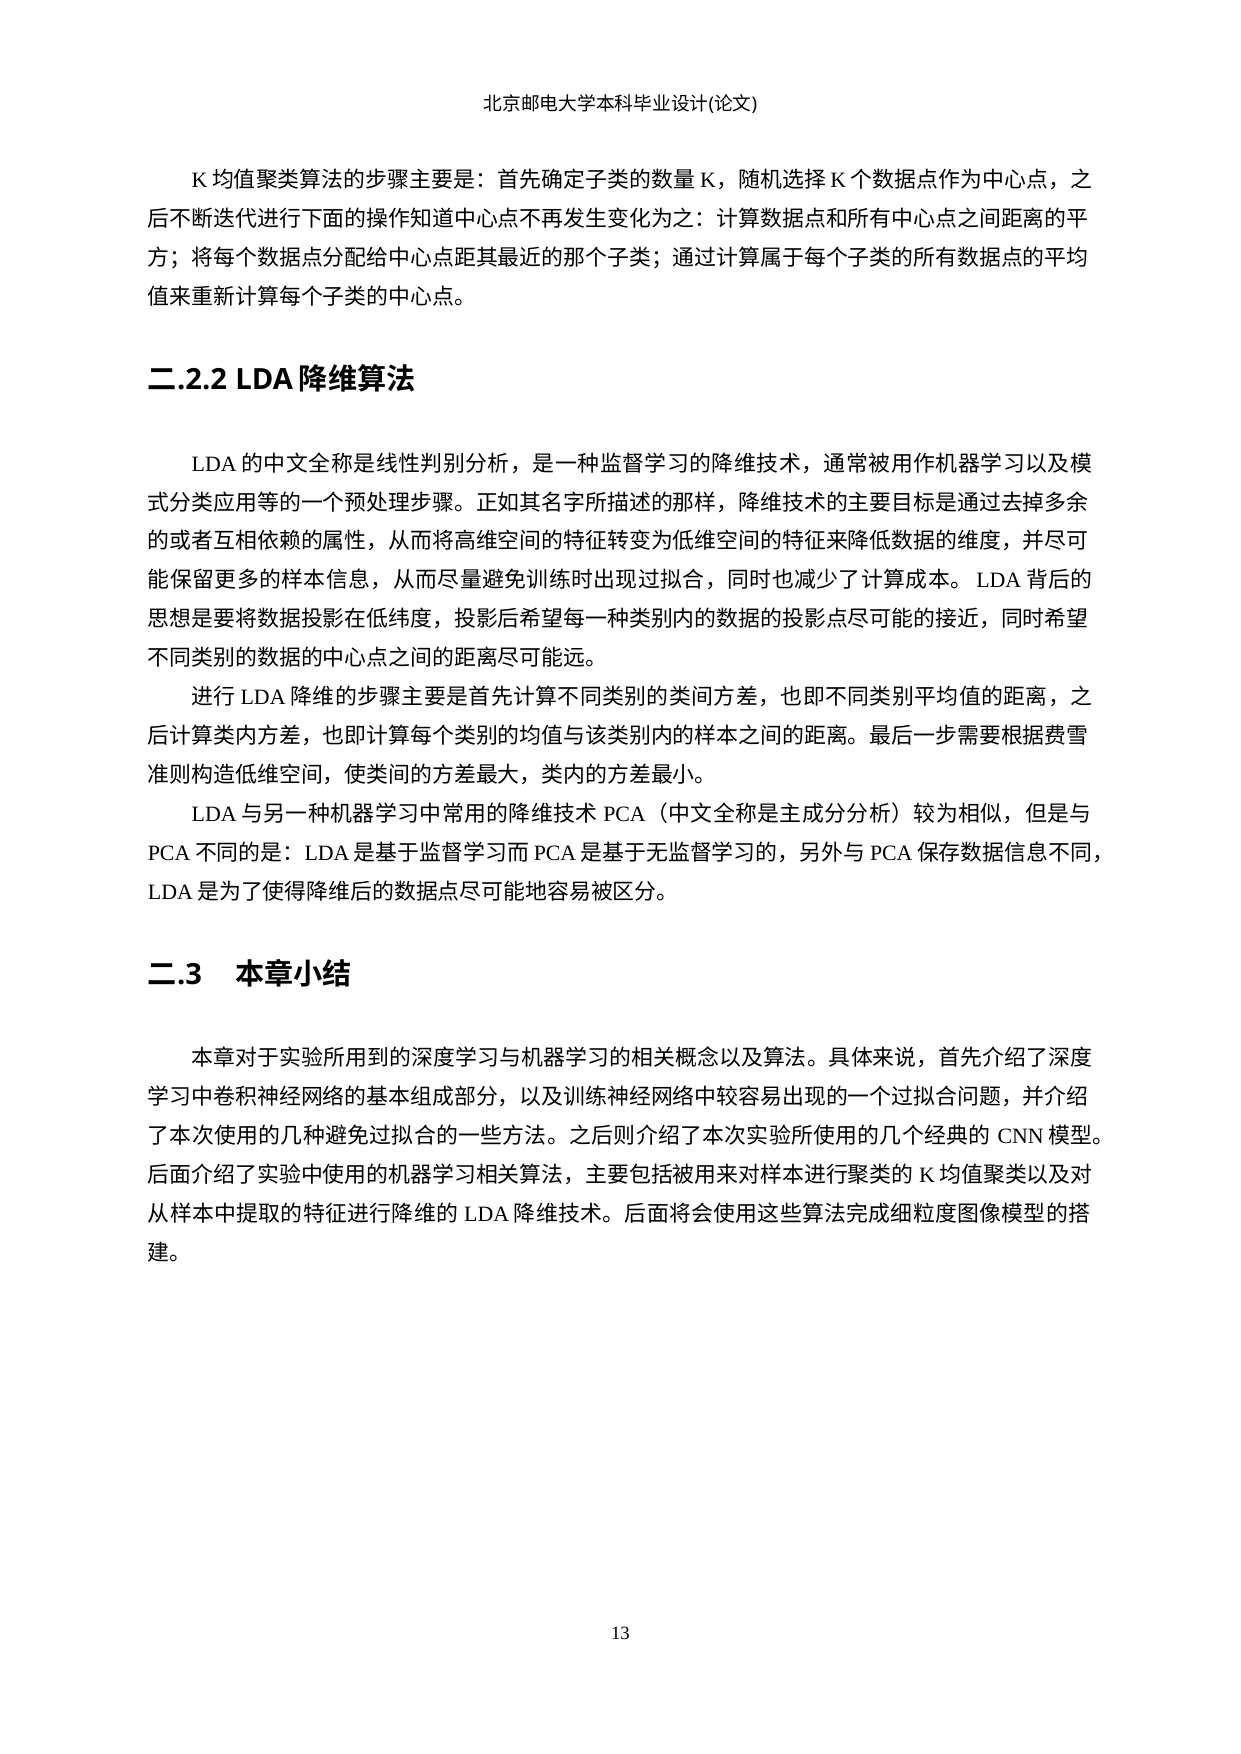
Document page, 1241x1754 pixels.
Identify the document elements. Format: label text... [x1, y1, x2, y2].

text K均值聚类算法的步骤主要是：首先确定子类的数量K，随机选择K个数据点作为中心点，之后不断迭代进行下面的操作知道中心点不再发生变化为之：计算数据点和所有中心点之间距离的平方；将每个数据点分配给中心点距其最近的那个子类；通过计算属于每个子类的所有数据点的平均值来重新计算每个子类的中心点。 [148, 162, 1092, 311]
text 本章对于实验所用到的深度学习与机器学习的相关概念以及算法。具体来说，首先介绍了深度学习中卷积神经网络的基本组成部分，以及训练神经网络中较容易出现的一个过拟合问题，并介绍了本次使用的几种避免过拟合的一些方法。之后则介绍了本次实验所使用的几个经典的CNN模型。后面介绍了实验中使用的机器学习相关算法，主要包括被用来对样本进行聚类的K均值聚类以及对从样本中提取的特征进行降维的LDA降维技术。后面将会使用这些算法完成细粒度图像模型的搭建。 [148, 1040, 1092, 1267]
text LDA的中文全称是线性判别分析，是一种监督学习的降维技术，通常被用作机器学习以及模式分类应用等的一个预处理步骤。正如其名字所描述的那样，降维技术的主要目标是通过去掉多余的或者互相依赖的属性，从而将高维空间的特征转变为低维空间的特征来降低数据的维度，并尽可能保留更多的样本信息，从而尽量避免训练时出现过拟合，同时也减少了计算成本。LDA背后的思想是要将数据投影在低纬度，投影后希望每一种类别内的数据的投影点尽可能的接近，同时希望不同类别的数据的中心点之间的距离尽可能远。 [148, 445, 1092, 672]
subtitle LDA降维算法 [148, 345, 1092, 410]
subtitle 本章小结 [148, 939, 1092, 1004]
text LDA与另一种机器学习中常用的降维技术PCA（中文全称是主成分分析）较为相似，但是与PCA不同的是：LDA是基于监督学习而PCA是基于无监督学习的，另外与PCA保存数据信息不同，LDA是为了使得降维后的数据点尽可能地容易被区分。 [148, 795, 1092, 906]
text 进行LDA降维的步骤主要是首先计算不同类别的类间方差，也即不同类别平均值的距离，之后计算类内方差，也即计算每个类别的均值与该类别内的样本之间的距离。最后一步需要根据费雪准则构造低维空间，使类间的方差最大，类内的方差最小。 [148, 679, 1092, 789]
